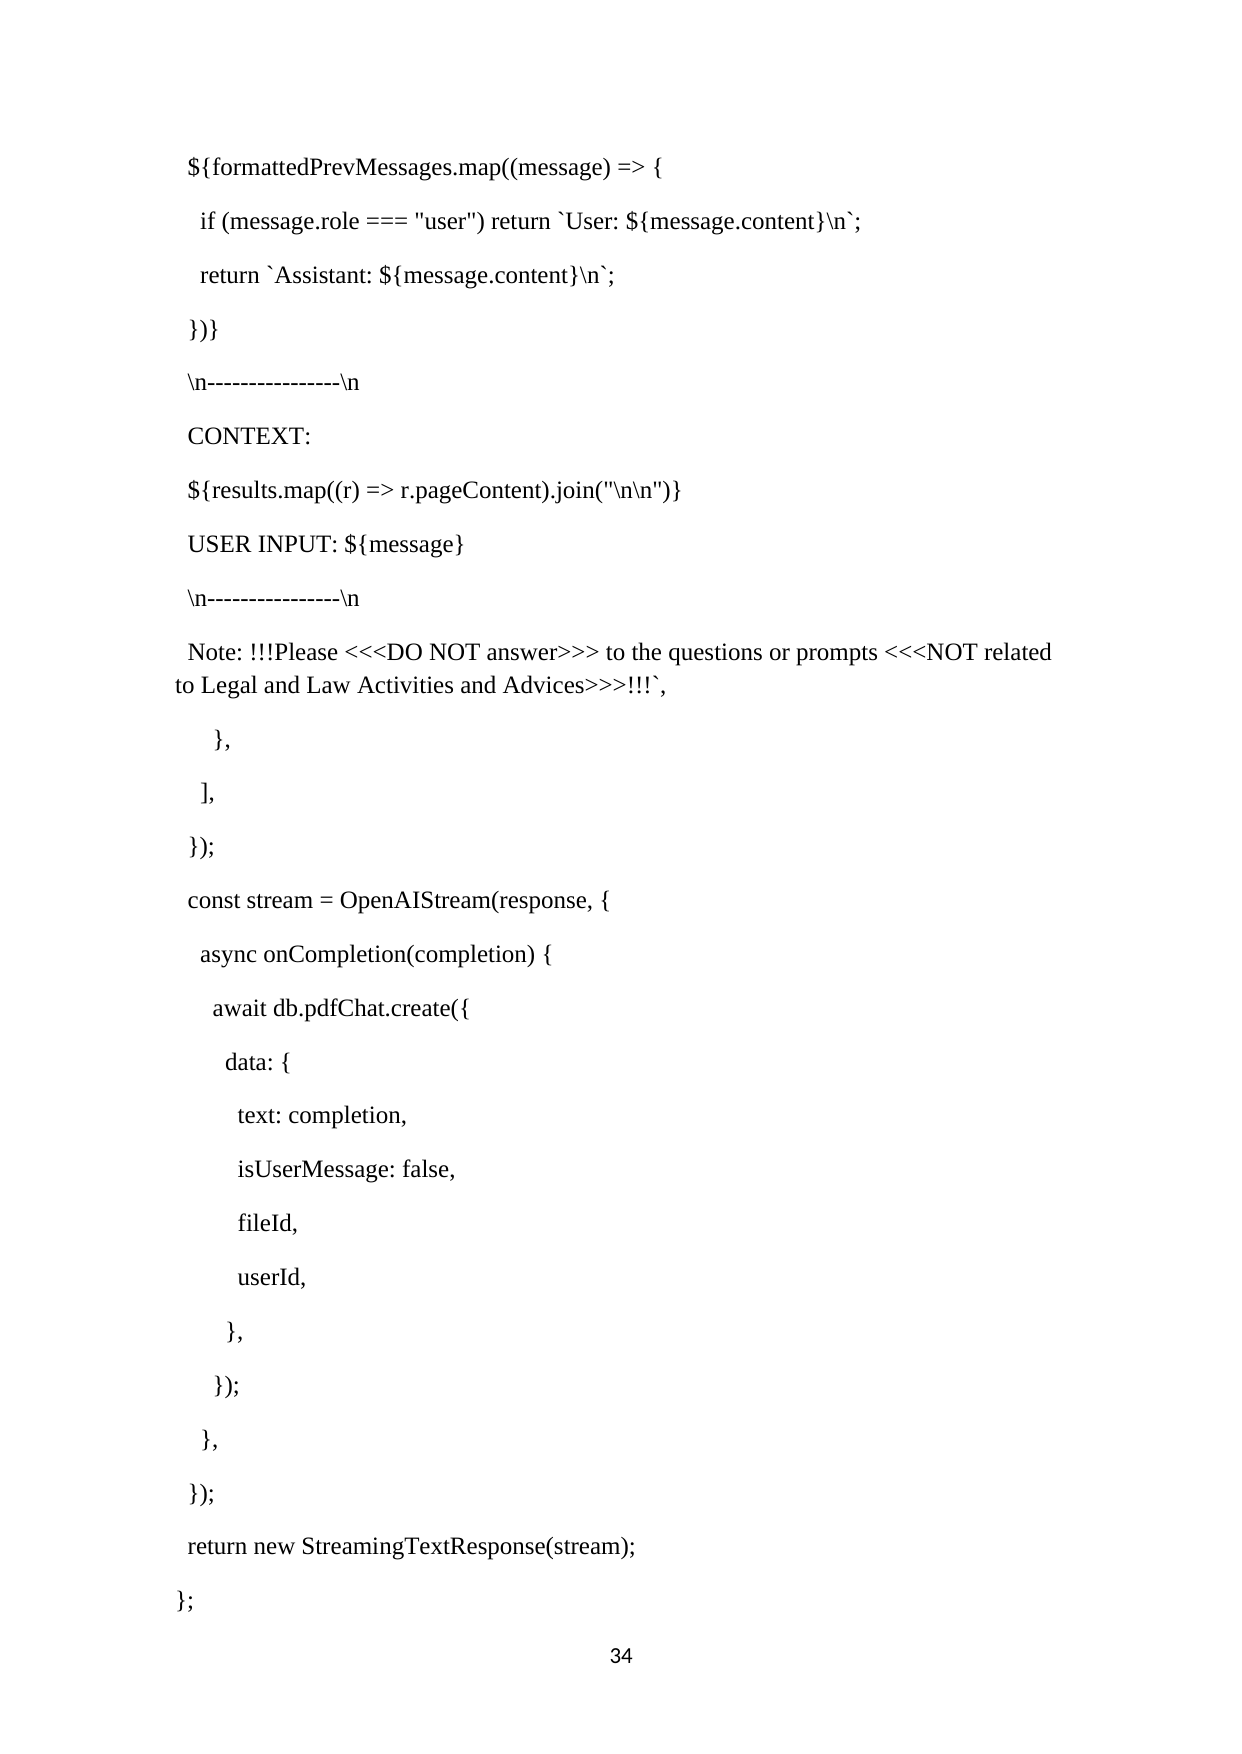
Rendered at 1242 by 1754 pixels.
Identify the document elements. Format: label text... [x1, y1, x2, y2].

text USER INPUT: ${message} [175, 529, 1067, 558]
text }); [175, 1478, 1067, 1506]
text isUserMessage: false, [175, 1154, 1067, 1183]
text Note: !!!Please <<<DO NOT answer>>> to the questions or prompts <<<NOT related to Legal and Law Activities and Advices>>>!!!`, [175, 637, 1067, 698]
text }); [175, 1370, 1067, 1399]
text fileId, [175, 1208, 1067, 1237]
text CONTEXT: [175, 421, 1067, 450]
text return new StreamingTextResponse(stream); [175, 1531, 1067, 1560]
text }, [175, 1316, 1067, 1345]
text if (message.role === "user") return `User: ${message.content}\n`; [175, 206, 1067, 235]
text async onCompletion(completion) { [175, 939, 1067, 968]
text ${formattedPrevMessages.map((message) => { [175, 152, 1067, 181]
text \n----------------\n [175, 583, 1067, 612]
text text: completion, [175, 1101, 1067, 1129]
text }, [175, 1424, 1067, 1452]
text const stream = OpenAIStream(response, { [175, 885, 1067, 914]
text }, [175, 724, 1067, 752]
text \n----------------\n [175, 367, 1067, 396]
text return `Assistant: ${message.content}\n`; [175, 260, 1067, 288]
text await db.pdfChat.create({ [175, 993, 1067, 1022]
text }); [175, 831, 1067, 860]
text userId, [175, 1262, 1067, 1291]
text ${results.map((r) => r.pageContent).join("\n\n")} [175, 475, 1067, 504]
text ], [175, 777, 1067, 806]
text })} [175, 314, 1067, 342]
text }; [175, 1585, 1067, 1614]
text data: { [175, 1047, 1067, 1076]
